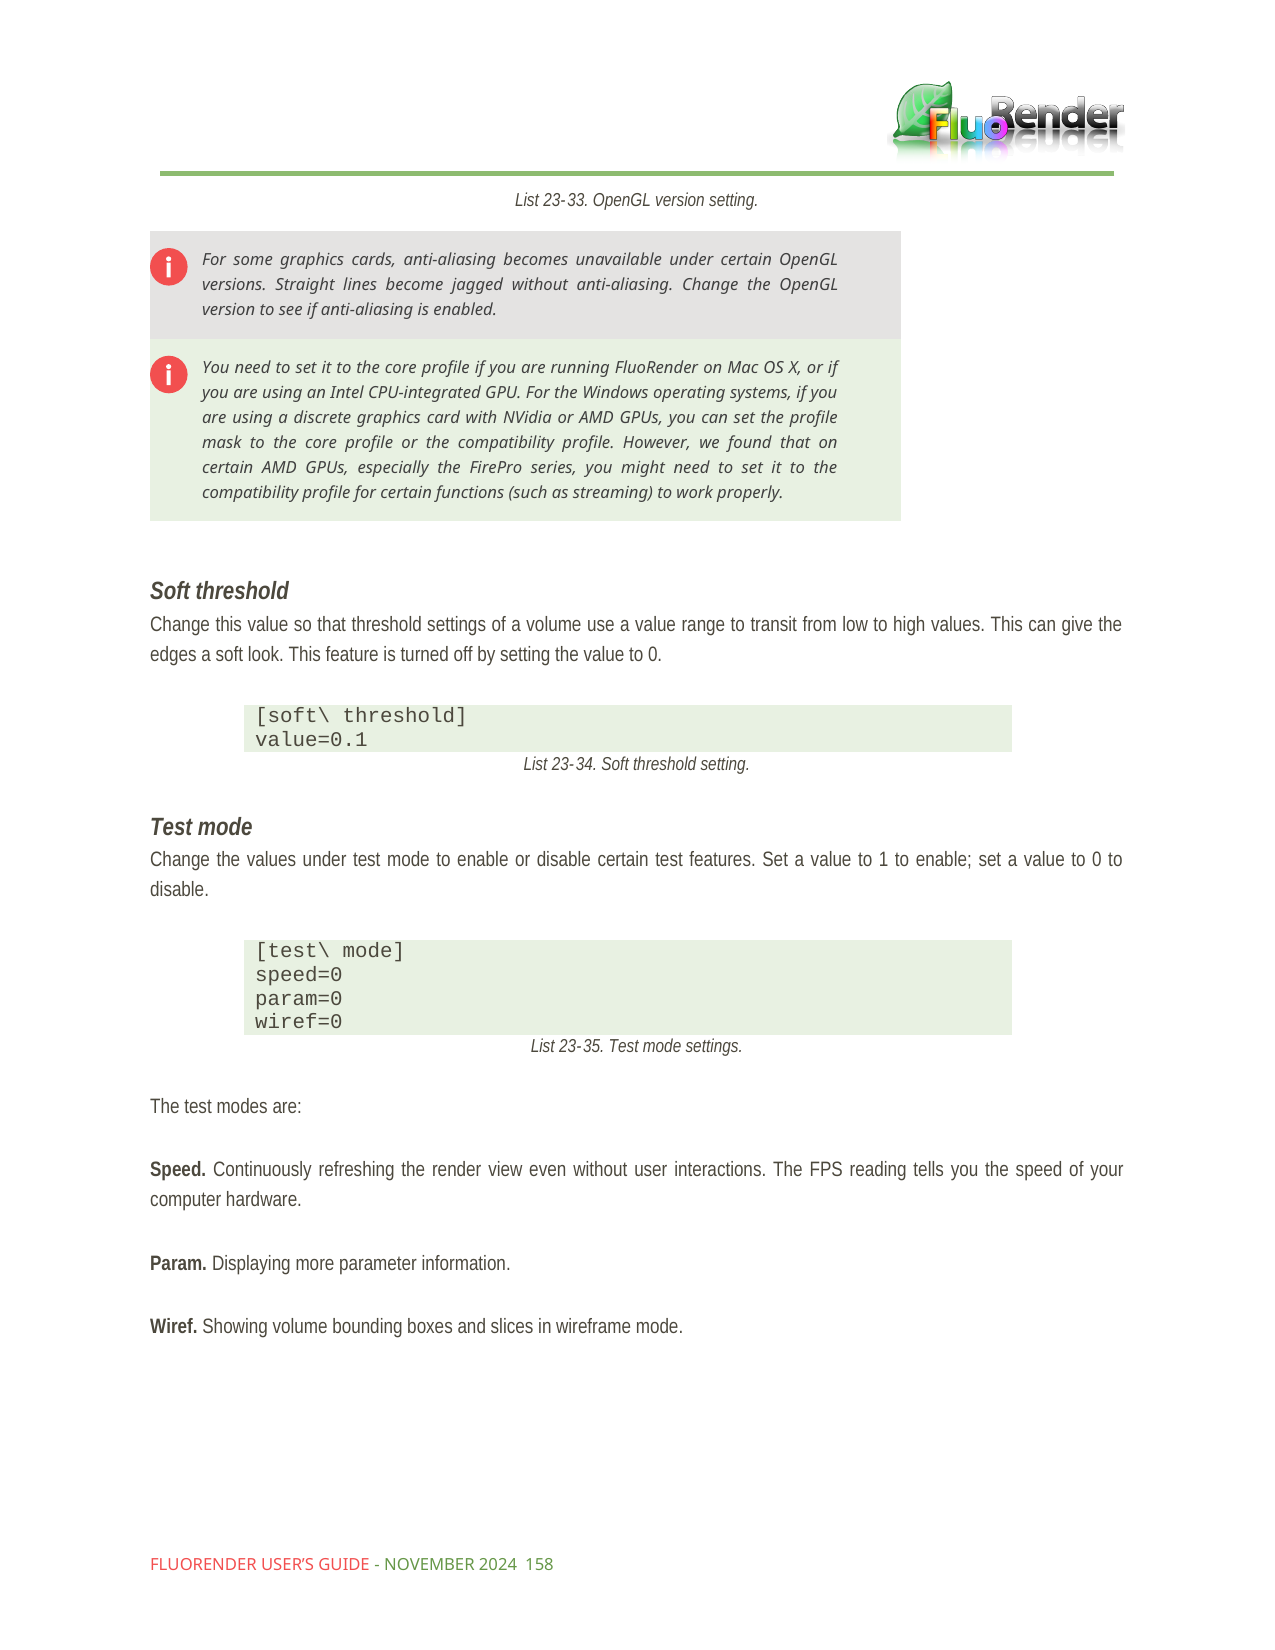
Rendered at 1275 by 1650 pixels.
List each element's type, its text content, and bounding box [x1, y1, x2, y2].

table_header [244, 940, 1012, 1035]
subtitle Soft threshold [150, 576, 1125, 605]
text Change this value so that threshold settings of a volume use a value range to transit from low to high values. This can give the edges a soft look. This feature is turned off by setting the value to 0. [150, 612, 1125, 666]
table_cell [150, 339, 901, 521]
text Change the values under test mode to enable or disable certain test features. Set a value to 1 to enable; set a value to 0 to disable. [150, 847, 1125, 901]
subtitle Test mode [150, 812, 1125, 840]
text Speed. Continuously refreshing the render view even without user interactions. The FPS reading tells you the speed of your computer hardware. [150, 1157, 1125, 1211]
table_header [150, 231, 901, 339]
text Param. Displaying more parameter information. [150, 1250, 1125, 1274]
text Wiref. Showing volume bounding boxes and slices in wireframe mode. [150, 1314, 1125, 1338]
picture [887, 75, 1125, 165]
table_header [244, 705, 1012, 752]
text The test modes are: [150, 1094, 1125, 1118]
